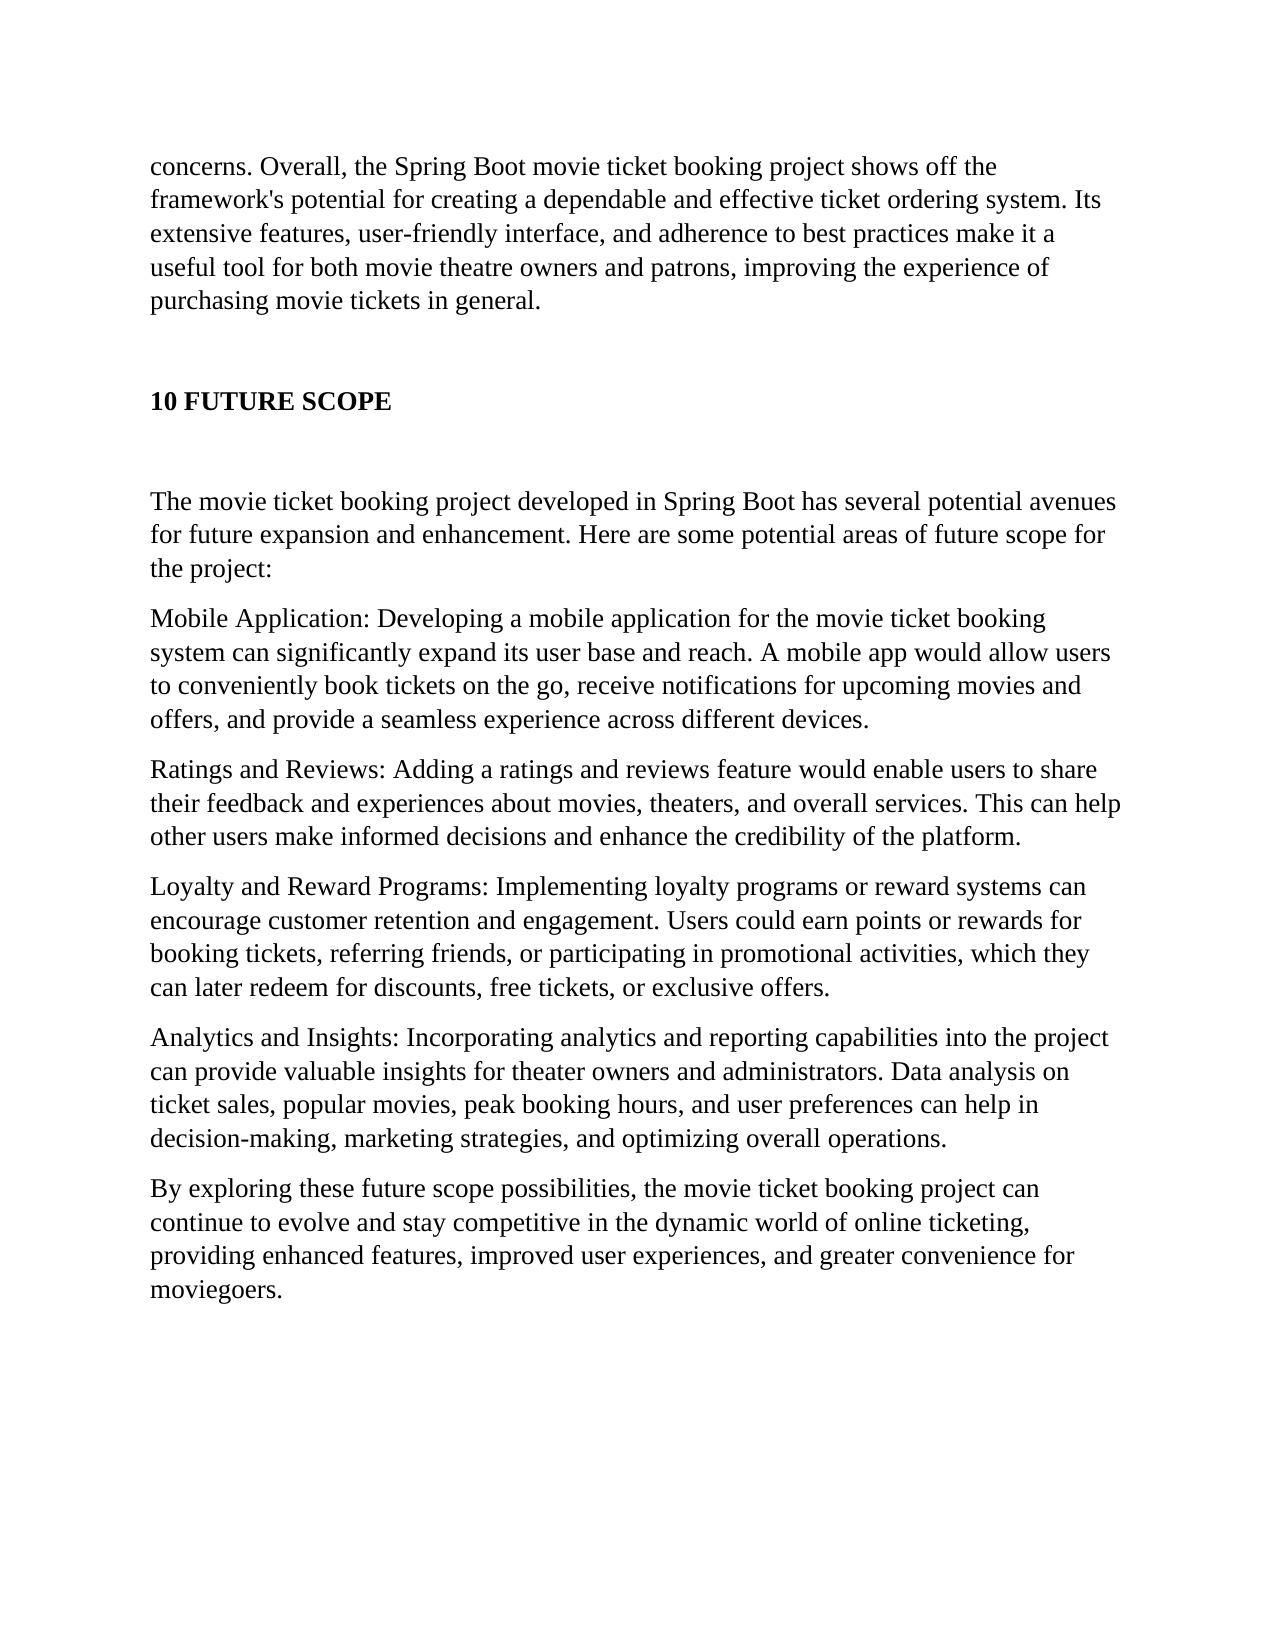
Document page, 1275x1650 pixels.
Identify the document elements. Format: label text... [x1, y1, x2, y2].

text Analytics and Insights: Incorporating analytics and reporting capabilities into the project can provide valuable insights for theater owners and administrators. Data analysis on ticket sales, popular movies, peak booking hours, and user preferences can help in decision-making, marketing strategies, and optimizing overall operations. [150, 1021, 1125, 1153]
text Mobile Application: Developing a mobile application for the movie ticket booking system can significantly expand its user base and reach. A mobile app would allow users to conveniently book tickets on the go, receive notifications for upcoming movies and offers, and provide a seamless experience across different devices. [150, 602, 1125, 734]
text Ratings and Reviews: Adding a ratings and reviews feature would enable users to share their feedback and experiences about movies, theaters, and overall services. This can help other users make informed decisions and enhance the credibility of the platform. [150, 753, 1125, 851]
text By exploring these future scope possibilities, the movie ticket booking project can continue to evolve and stay competitive in the dynamic world of online ticketing, providing enhanced features, improved user experiences, and greater convenience for moviegoers. [150, 1172, 1125, 1304]
text 10 FUTURE SCOPE [150, 384, 1125, 416]
text The movie ticket booking project developed in Spring Boot has several potential avenues for future expansion and enhancement. Here are some potential areas of future scope for the project: [150, 485, 1125, 583]
text Loyalty and Reward Programs: Implementing loyalty programs or reward systems can encourage customer retention and engagement. Users could earn points or rewards for booking tickets, referring friends, or participating in promotional activities, which they can later redeem for discounts, free tickets, or exclusive offers. [150, 870, 1125, 1002]
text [150, 150, 1125, 315]
